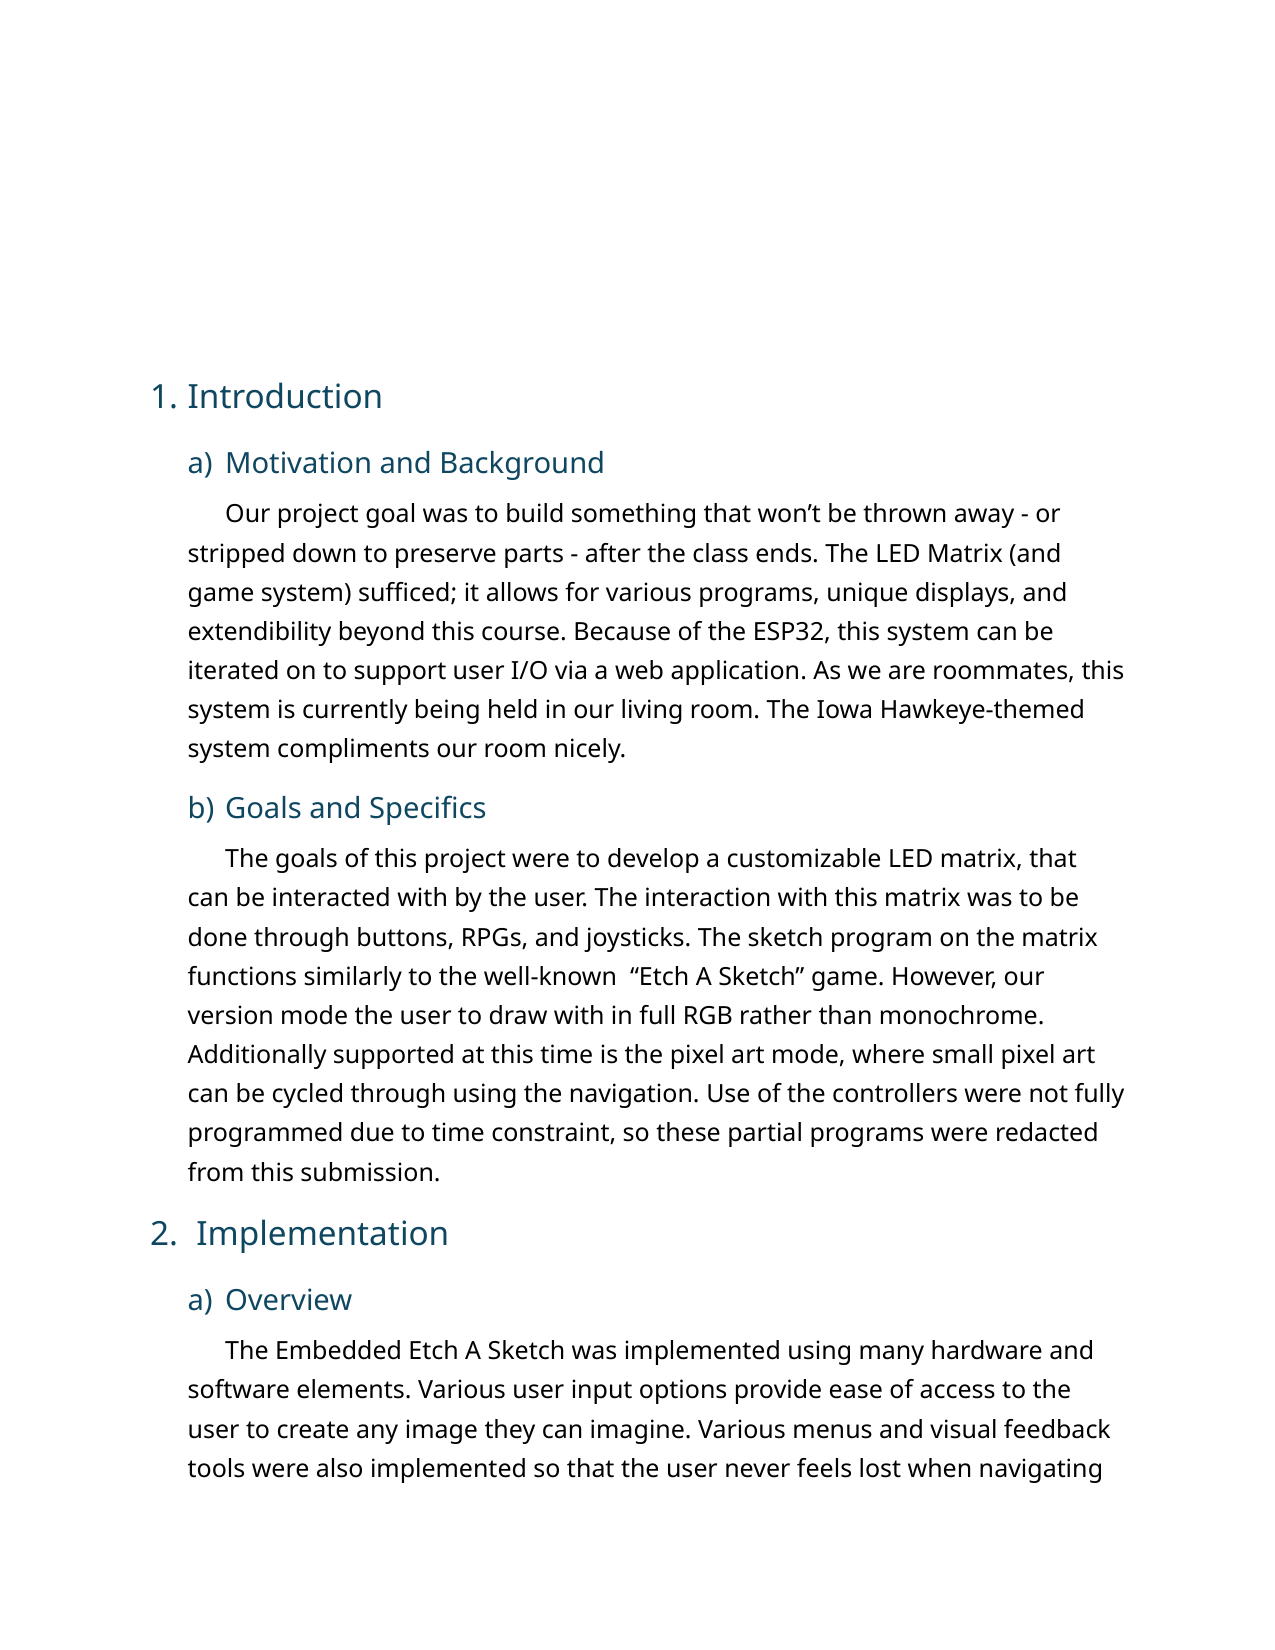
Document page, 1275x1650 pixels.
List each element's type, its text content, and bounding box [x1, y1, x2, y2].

subtitle Implementation [150, 1210, 1125, 1256]
text Our project goal was to build something that won’t be thrown away - or stripped down to preserve parts - after the class ends. The LED Matrix (and game system) sufficed; it allows for various programs, unique displays, and extendibility beyond this course. Because of the ESP32, this system can be iterated on to support user I/O via a web application. As we are roommates, this system is currently being held in our living room. The Iowa Hawkeye-themed system compliments our room nicely. [187, 496, 1125, 765]
subtitle Introduction [150, 373, 1125, 419]
subtitle Overview [187, 1279, 1125, 1319]
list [187, 1333, 1125, 1484]
subtitle Goals and Specifics [187, 787, 1125, 827]
subtitle Motivation and Background [187, 442, 1125, 482]
text The goals of this project were to develop a customizable LED matrix, that can be interacted with by the user. The interaction with this matrix was to be done through buttons, RPGs, and joysticks. The sketch program on the matrix functions similarly to the well-known “Etch A Sketch” game. However, our version mode the user to draw with in full RGB rather than monochrome. Additionally supported at this time is the pixel art mode, where small pixel art can be cycled through using the navigation. Use of the controllers were not fully programmed due to time constraint, so these partial programs were redacted from this submission. [187, 841, 1125, 1188]
